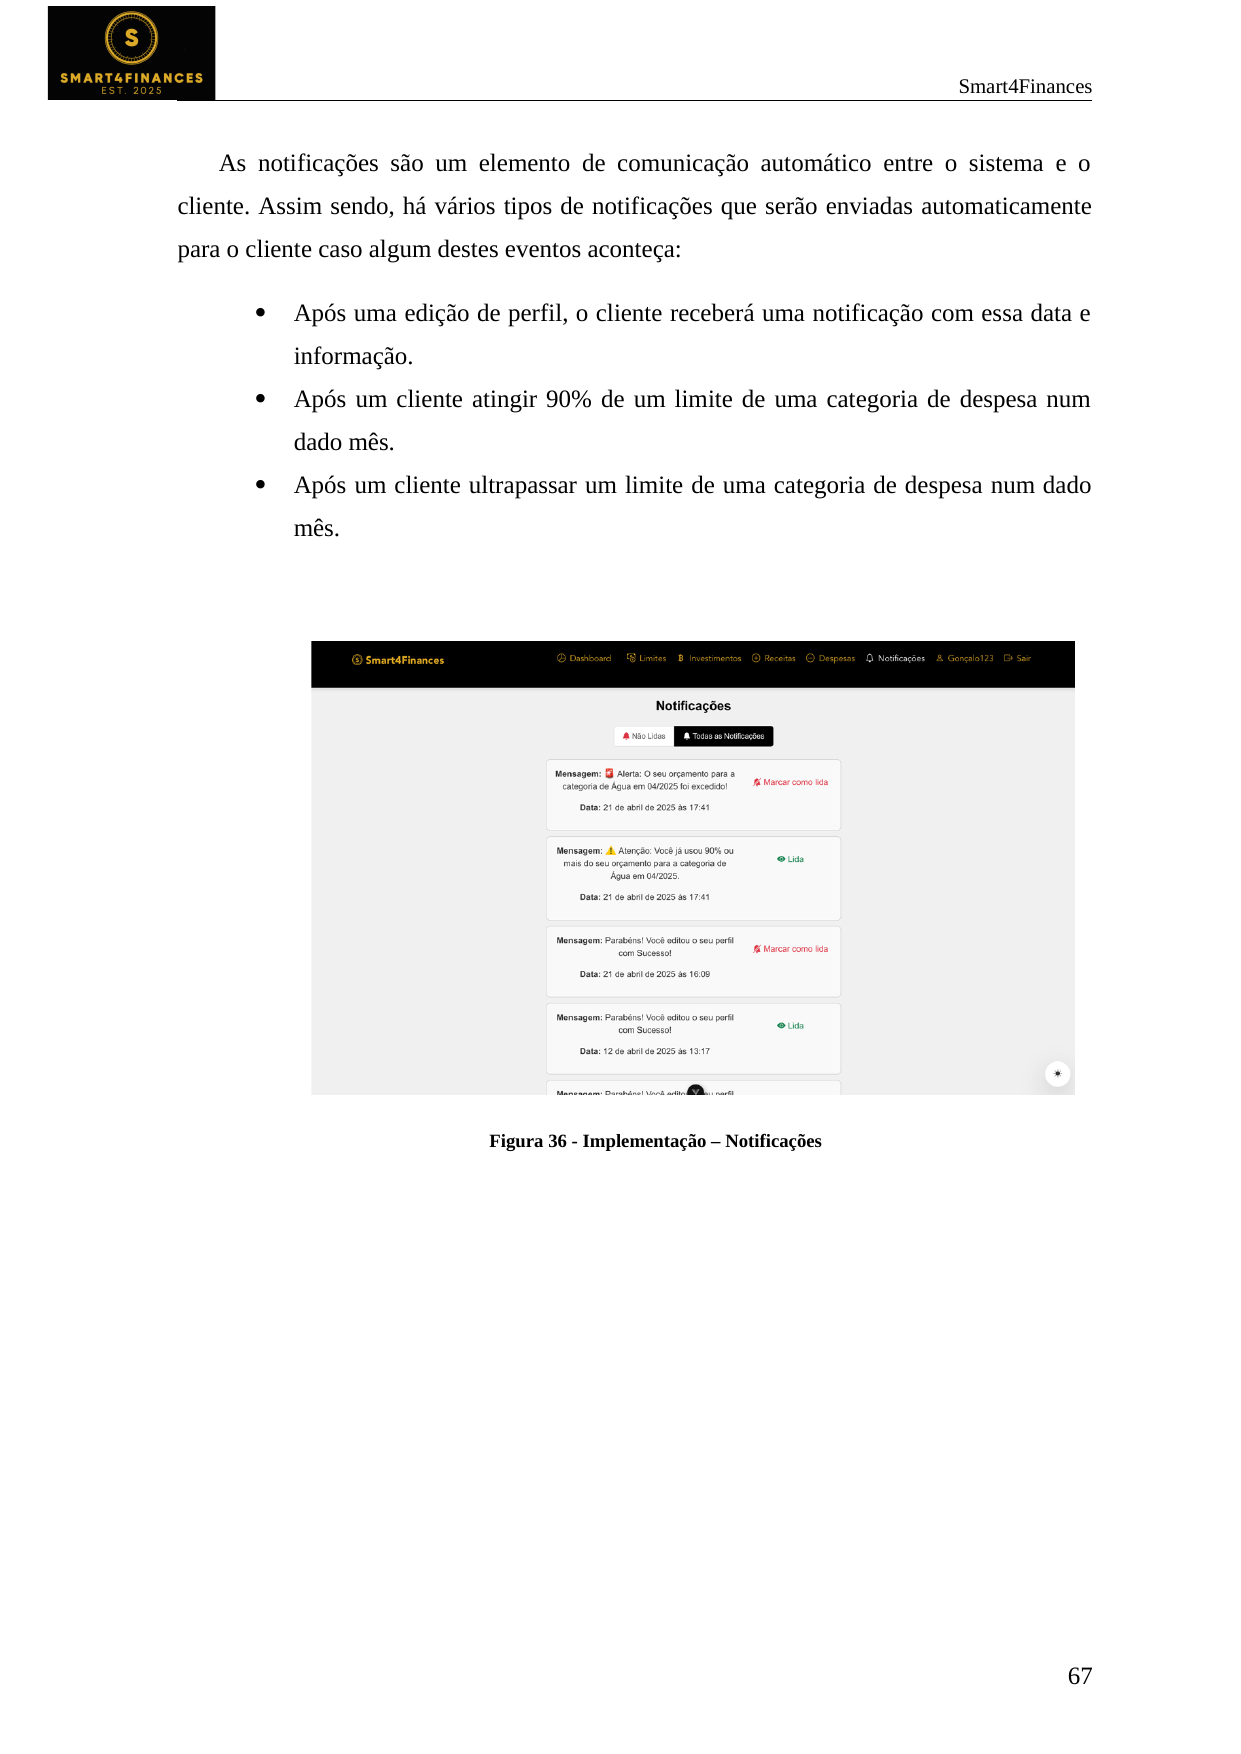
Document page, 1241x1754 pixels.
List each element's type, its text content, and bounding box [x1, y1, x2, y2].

text As notificações são um elemento de comunicação automático entre o sistema e o cliente. Assim sendo, há vários tipos de notificações que serão enviadas automaticamente para o cliente caso algum destes eventos aconteça: [177, 148, 1092, 263]
picture [47, 6, 216, 100]
text Figura 36 - Implementação – Notificações [177, 1130, 1092, 1151]
picture [311, 641, 1075, 1095]
list Após um cliente ultrapassar um limite de uma categoria de despesa num dado mês. [256, 470, 1092, 542]
list Após uma edição de perfil, o cliente receberá uma notificação com essa data e informação. [256, 298, 1092, 370]
list Após um cliente atingir 90% de um limite de uma categoria de despesa num dado mês. [256, 384, 1092, 456]
